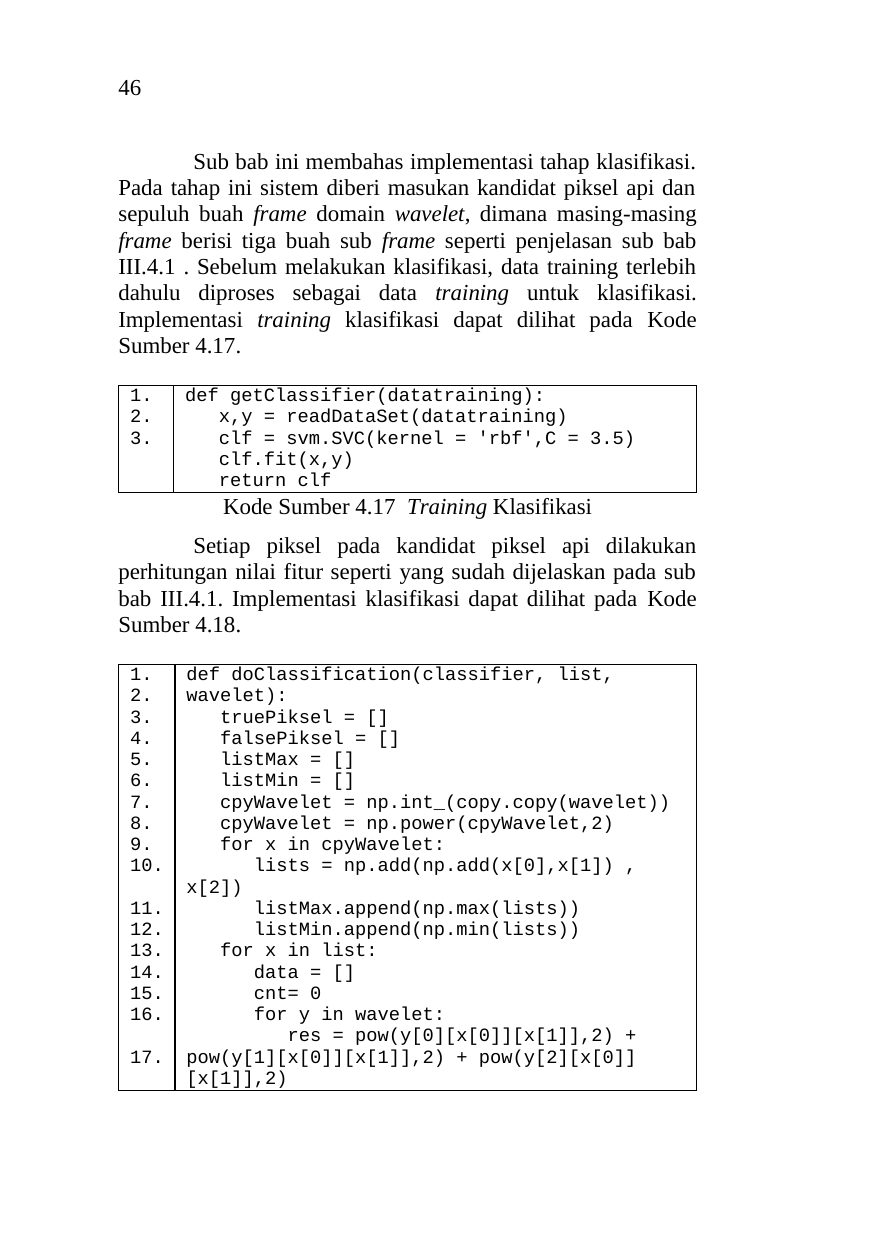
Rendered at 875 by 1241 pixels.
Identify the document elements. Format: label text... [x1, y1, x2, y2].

table_header def getClassifier(datatraining): x,y = readDataSet(datatraining) clf = svm.SVC(kernel = 'rbf',C = 3.5) clf.fit(x,y) return clf [174, 386, 696, 492]
table_header 1. 2. 3. [119, 386, 173, 492]
table_header 1. 2. 3. 4. 5. 6. 7. 8. 9. 10. 11. 12. 13. 14. 15. 16. 17. 18. 19. 20. 21. 22. 23. 24. 25. 26. 27. 28. [119, 665, 174, 1090]
text Kode Sumber 4.17 Training Klasifikasi [118, 493, 697, 519]
text Sub bab ini membahas implementasi tahap klasifikasi. Pada tahap ini sistem diberi masukan kandidat piksel api dan sepuluh buah frame domain wavelet, dimana masing-masing frame berisi tiga buah sub frame seperti penjelasan sub bab 3.4.1 . Sebelum melakukan klasifikasi, data training terlebih dahulu diproses sebagai data training untuk klasifikasi. Implementasi training klasifikasi dapat dilihat pada Kode Sumber 4.17. [118, 148, 697, 358]
text Setiap piksel pada kandidat piksel api dilakukan perhitungan nilai fitur seperti yang sudah dijelaskan pada sub bab 3.4.1. Implementasi klasifikasi dapat dilihat pada Kode Sumber 4.18. [118, 532, 697, 637]
